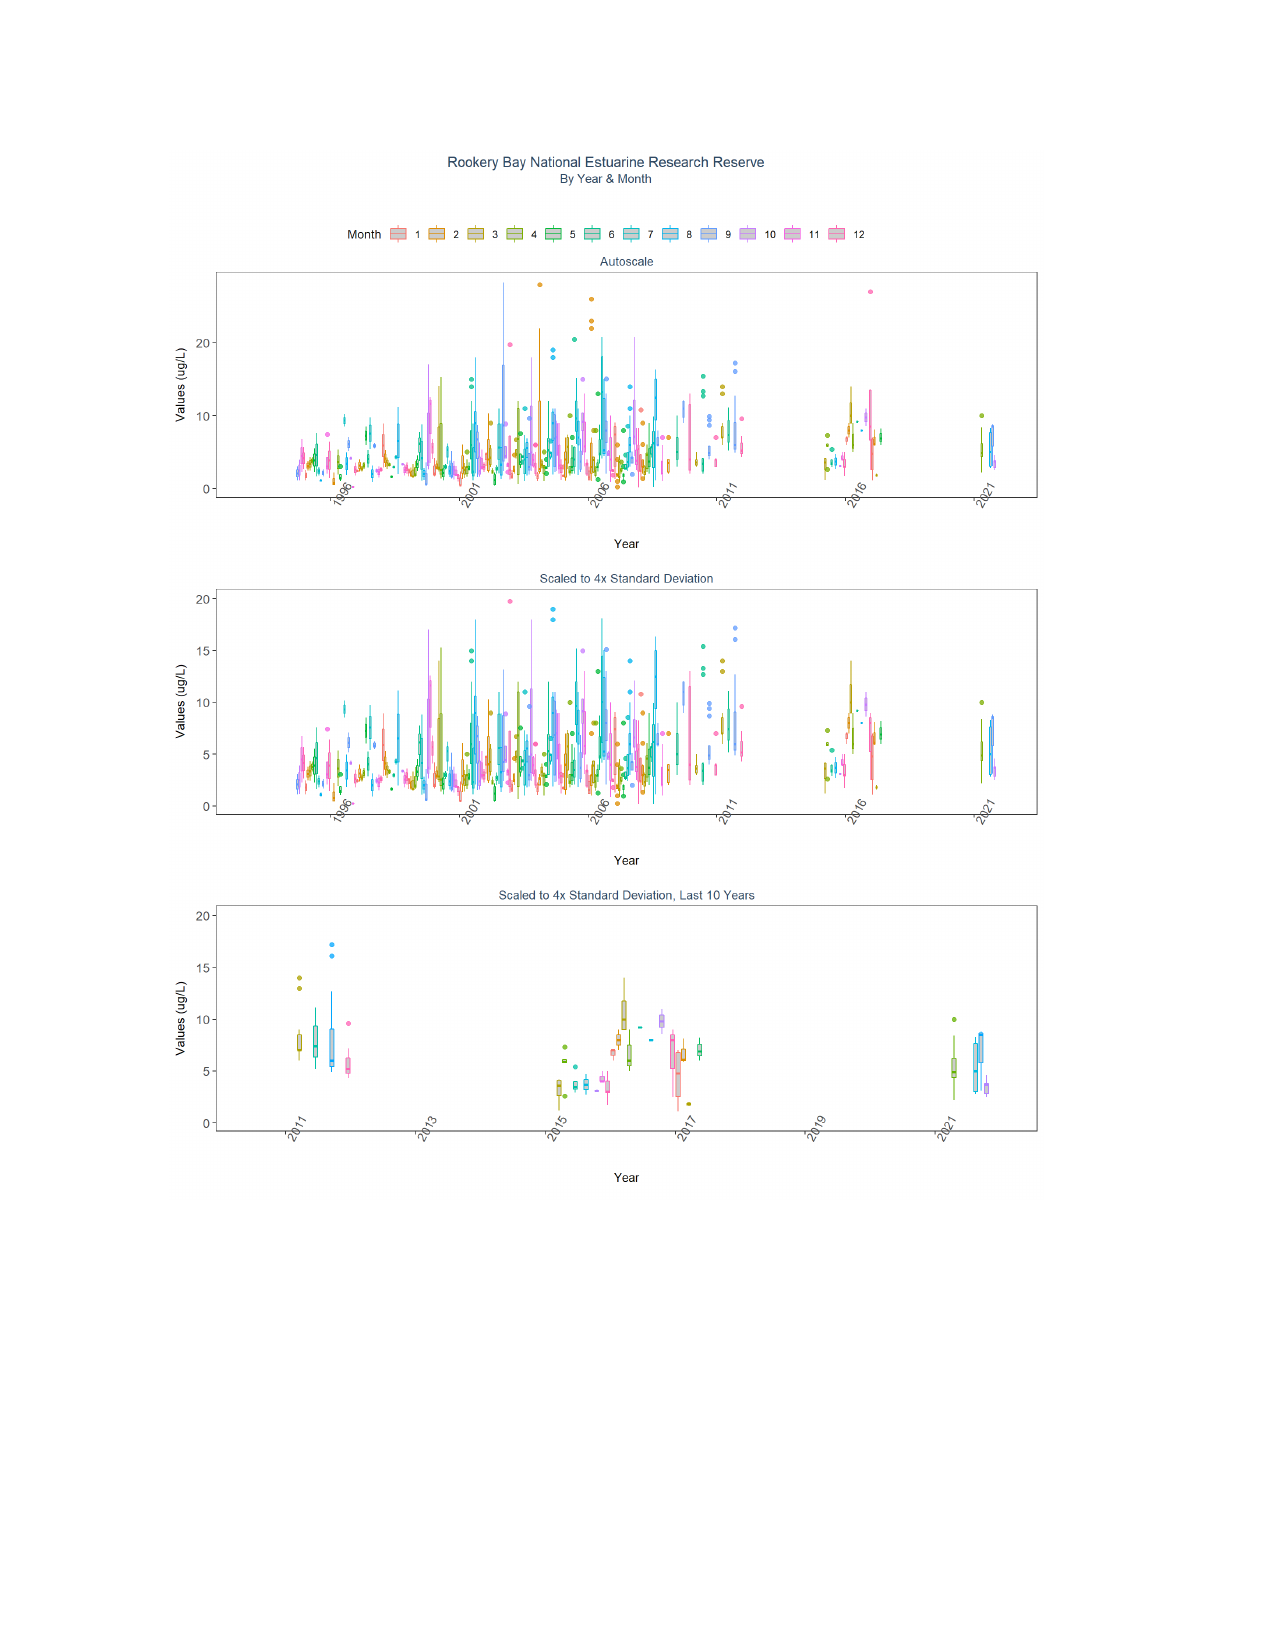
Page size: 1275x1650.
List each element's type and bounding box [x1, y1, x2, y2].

picture [168, 150, 1044, 1200]
